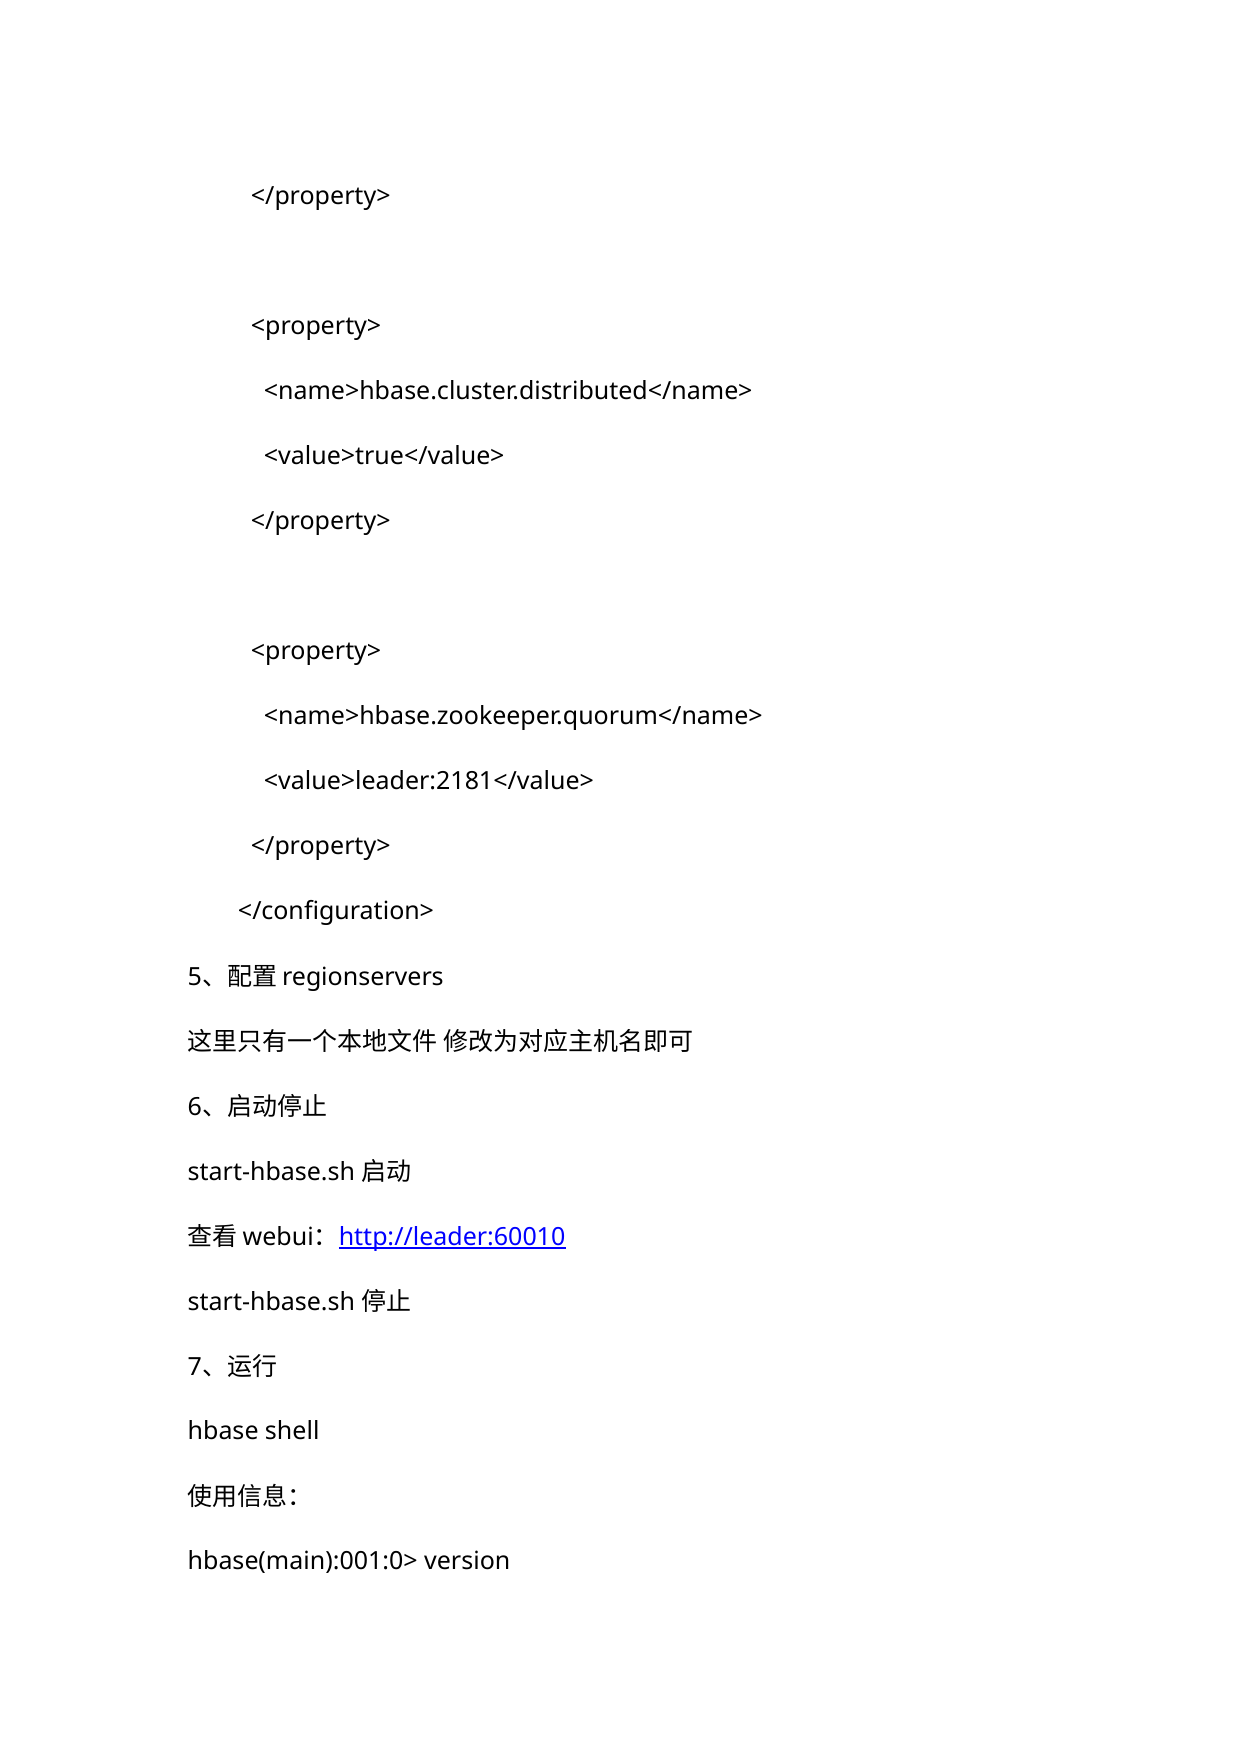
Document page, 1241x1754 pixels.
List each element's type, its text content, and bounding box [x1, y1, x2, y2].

text 5、配置regionservers [187, 942, 1053, 1007]
text </property> [187, 812, 1053, 877]
text </property> [187, 487, 1053, 552]
text </configuration> [187, 877, 1053, 942]
text 7、运行 [187, 1332, 1053, 1397]
text <property> [187, 617, 1053, 682]
text hbase shell [187, 1397, 1053, 1462]
text <value>true</value> [187, 422, 1053, 487]
text <name>hbase.zookeeper.quorum</name> [187, 682, 1053, 747]
text start-hbase.sh 停止 [187, 1267, 1053, 1332]
text 使用信息： [187, 1462, 1053, 1527]
text 6、启动停止 [187, 1072, 1053, 1137]
text <property> [187, 292, 1053, 357]
text <value>leader:2181</value> [187, 747, 1053, 812]
text start-hbase.sh 启动 [187, 1137, 1053, 1202]
text hbase(main):001:0> version [187, 1527, 1053, 1592]
text 查看webui：http://leader:60010 [187, 1202, 1053, 1267]
text 这里只有一个本地文件 修改为对应主机名即可 [187, 1007, 1053, 1072]
text </property> [187, 162, 1053, 227]
text <name>hbase.cluster.distributed</name> [187, 357, 1053, 422]
